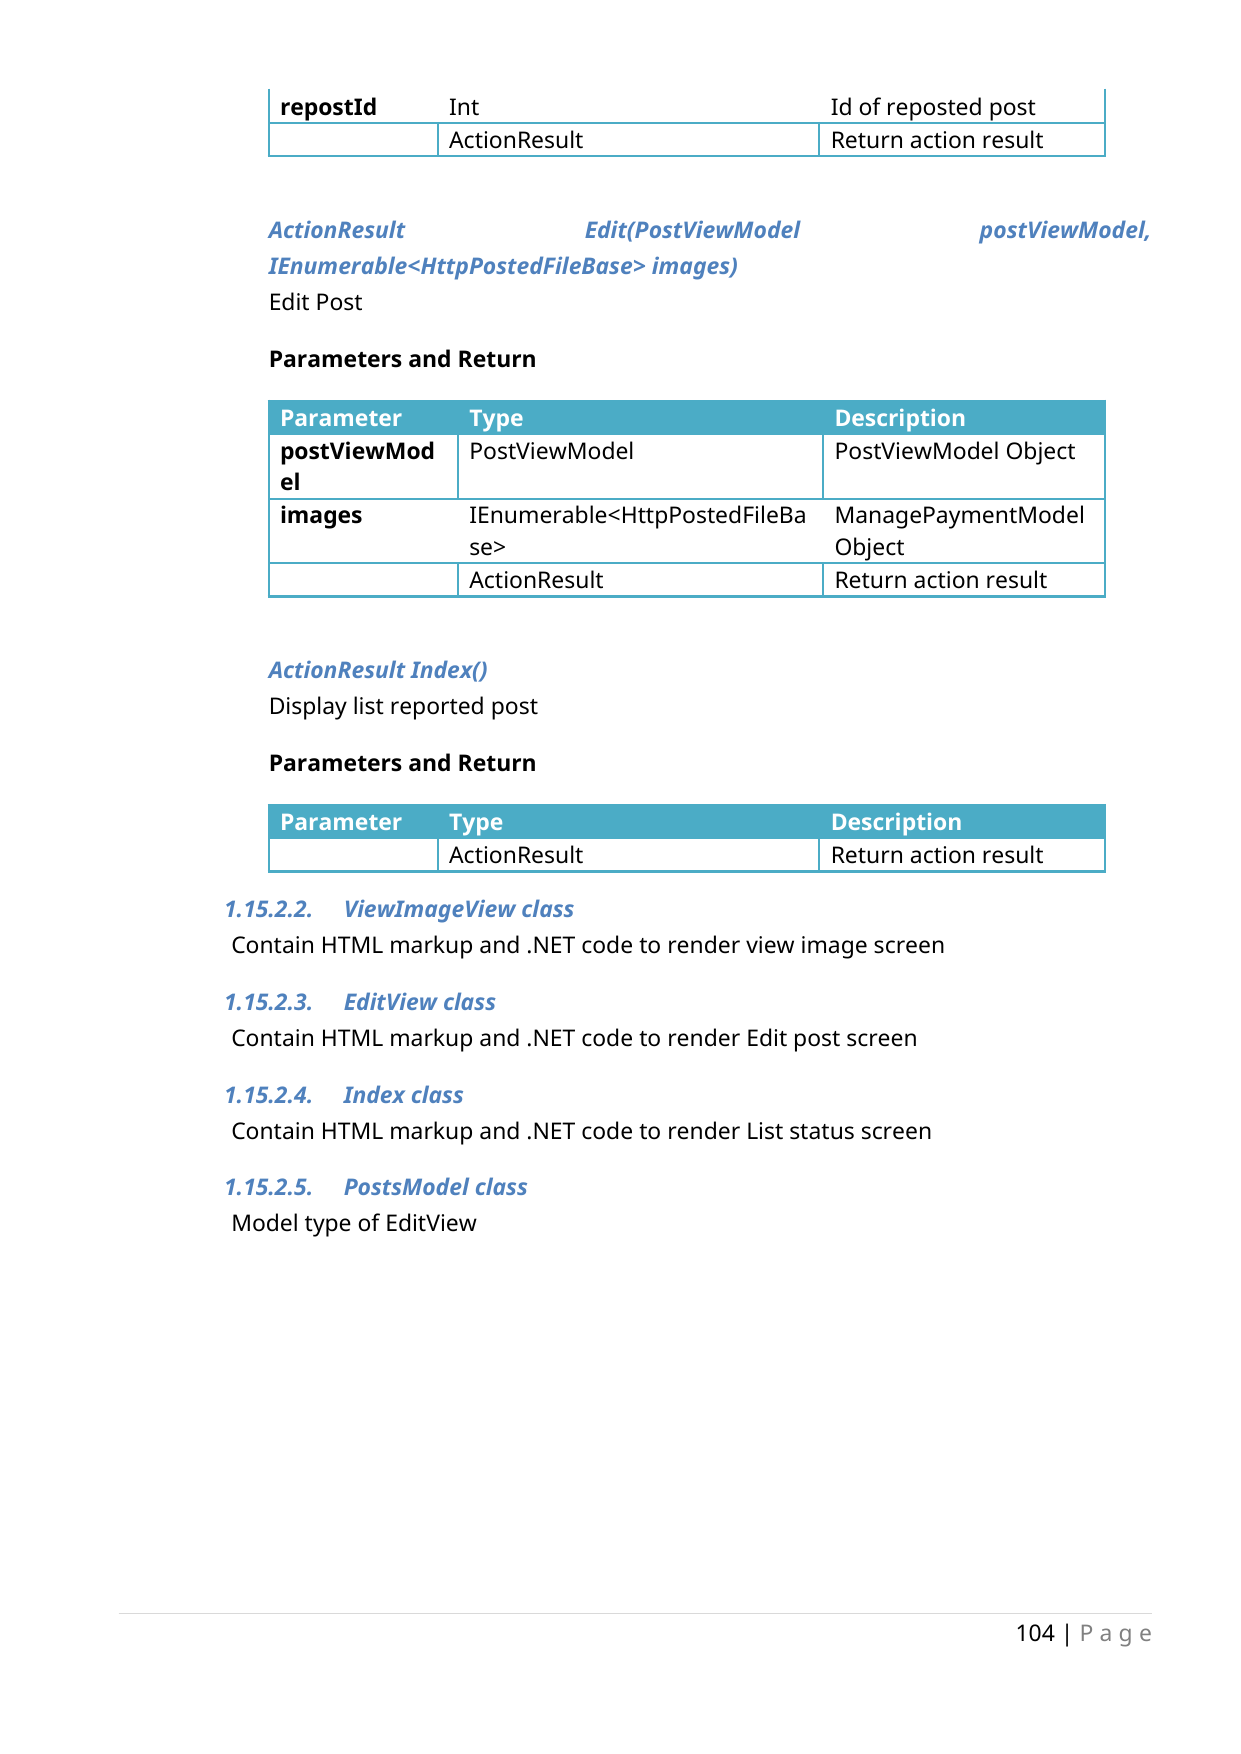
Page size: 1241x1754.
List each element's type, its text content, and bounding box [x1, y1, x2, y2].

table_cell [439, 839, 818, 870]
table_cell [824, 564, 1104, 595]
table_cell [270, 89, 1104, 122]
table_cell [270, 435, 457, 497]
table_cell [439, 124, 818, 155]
text Parameters and Return [268, 747, 1152, 778]
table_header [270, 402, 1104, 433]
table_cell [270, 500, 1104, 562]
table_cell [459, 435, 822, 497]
subtitle PostsModel class [268, 1171, 1152, 1203]
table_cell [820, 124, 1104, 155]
text Contain HTML markup and .NET code to render Edit post screen [231, 1022, 1152, 1053]
subtitle ActionResult Edit(PostViewModel postViewModel, IEnumerable<HttpPostedFileBase> images) [268, 214, 1152, 281]
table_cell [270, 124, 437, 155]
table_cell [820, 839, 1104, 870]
text Display list reported post [118, 690, 1152, 721]
text Edit Post [268, 286, 1152, 317]
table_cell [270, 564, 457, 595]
subtitle ViewImageView class [268, 893, 1152, 924]
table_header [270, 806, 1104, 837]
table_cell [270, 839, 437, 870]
subtitle EditView class [268, 986, 1152, 1017]
subtitle ActionResult Index() [268, 654, 1152, 685]
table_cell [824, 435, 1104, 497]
text Parameters and Return [268, 343, 1152, 374]
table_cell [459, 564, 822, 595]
text Model type of EditView [156, 1207, 1152, 1238]
text Contain HTML markup and .NET code to render view image screen [156, 929, 1152, 960]
text Contain HTML markup and .NET code to render List status screen [156, 1114, 1152, 1146]
subtitle Index class [268, 1079, 1152, 1110]
